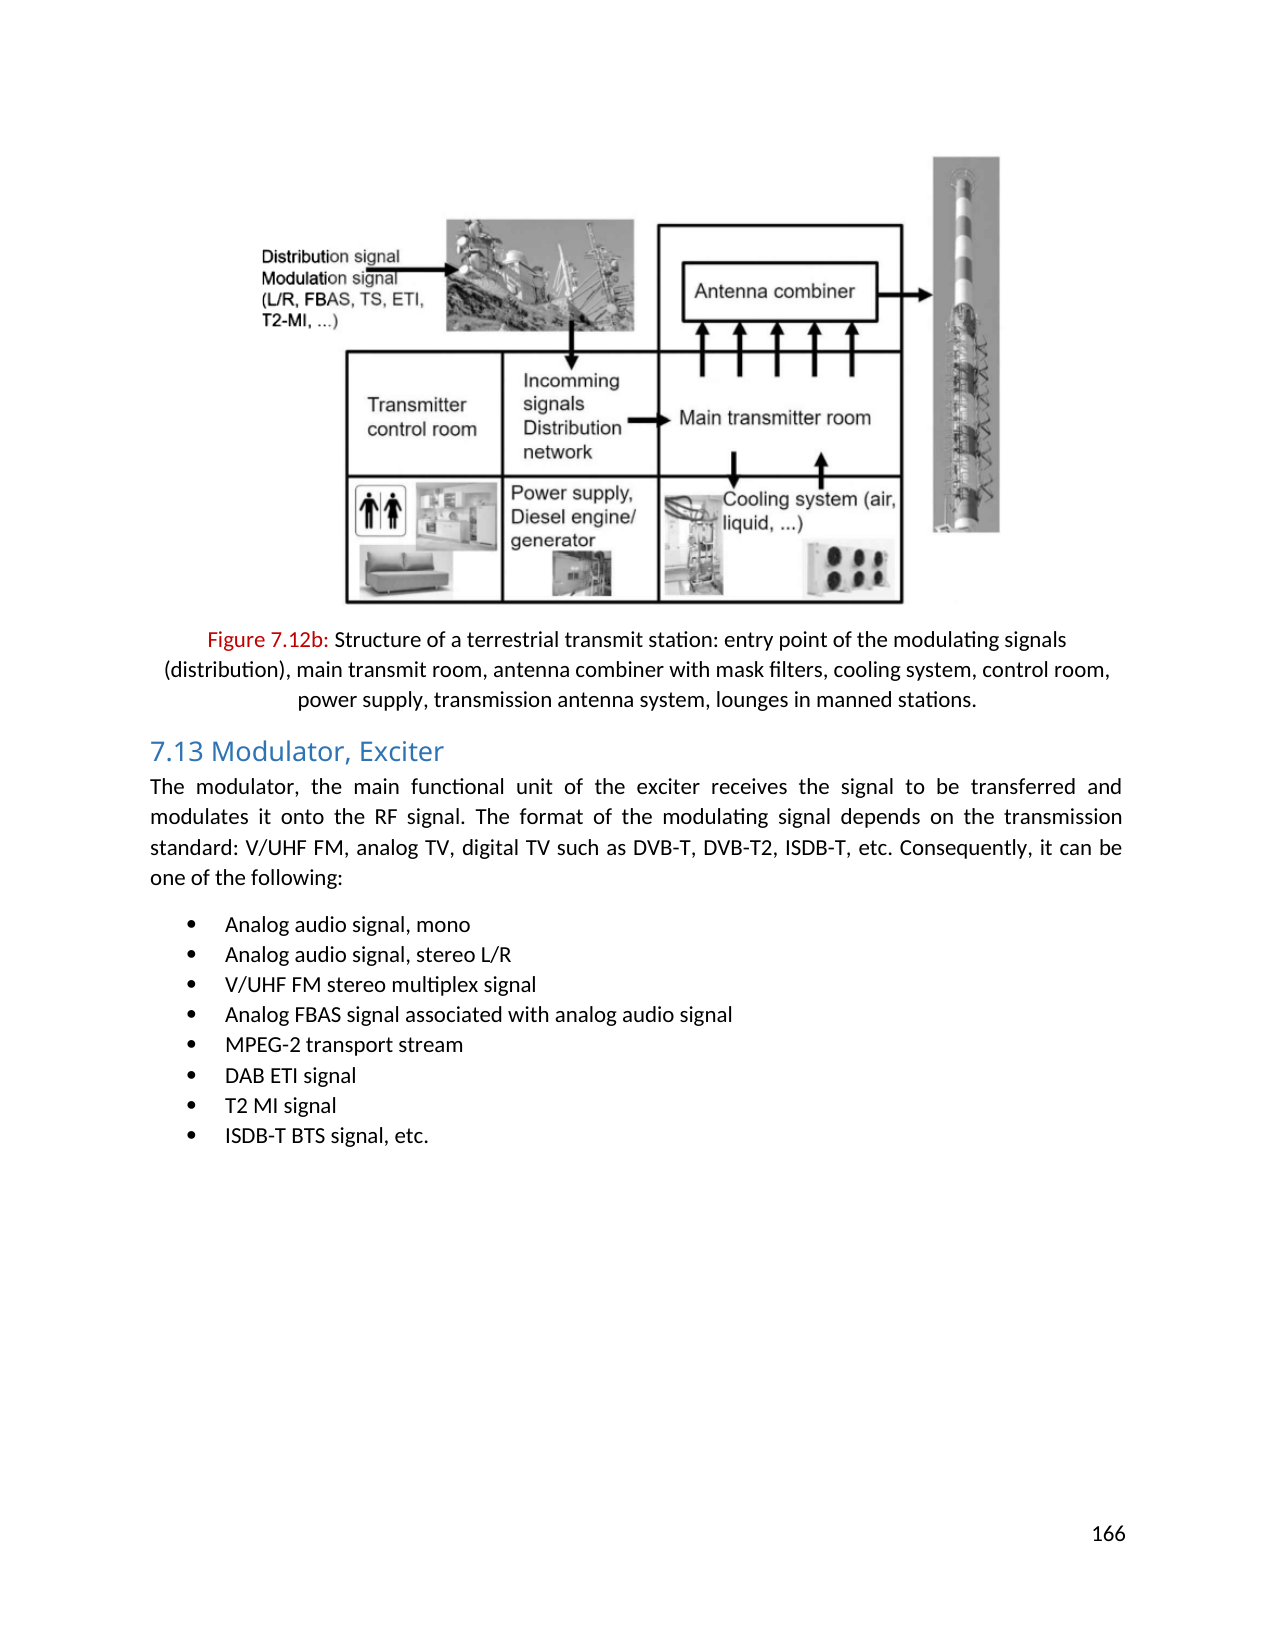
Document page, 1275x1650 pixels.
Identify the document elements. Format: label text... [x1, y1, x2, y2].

list V/UHF FM stereo multiplex signal [187, 970, 1125, 998]
list ISDB-T BTS signal, etc. [187, 1121, 1125, 1149]
list T2 MI signal [187, 1091, 1125, 1119]
text Figure 7.12b: Structure of a terrestrial transmit station: entry point of the modulating signals (distribution), main transmit room, antenna combiner with mask filters, cooling system, control room, power supply, transmission antenna system, lounges in manned stations. [150, 625, 1125, 713]
text The modulator, the main functional unit of the exciter receives the signal to be transferred and modulates it onto the RF signal. The format of the modulating signal depends on the transmission standard: V/UHF FM, analog TV, digital TV such as DVB-T, DVB-T2, ISDB-T, etc. Consequently, it can be one of the following: [150, 772, 1125, 891]
list Analog audio signal, stereo L/R [187, 940, 1125, 968]
list Analog FBAS signal associated with analog audio signal [187, 1000, 1125, 1028]
list Analog audio signal, mono [187, 910, 1125, 938]
subtitle 7.13 Modulator, Exciter [150, 732, 1125, 769]
list MPEG-2 transport stream [187, 1031, 1125, 1058]
list DAB ETI signal [187, 1061, 1125, 1089]
